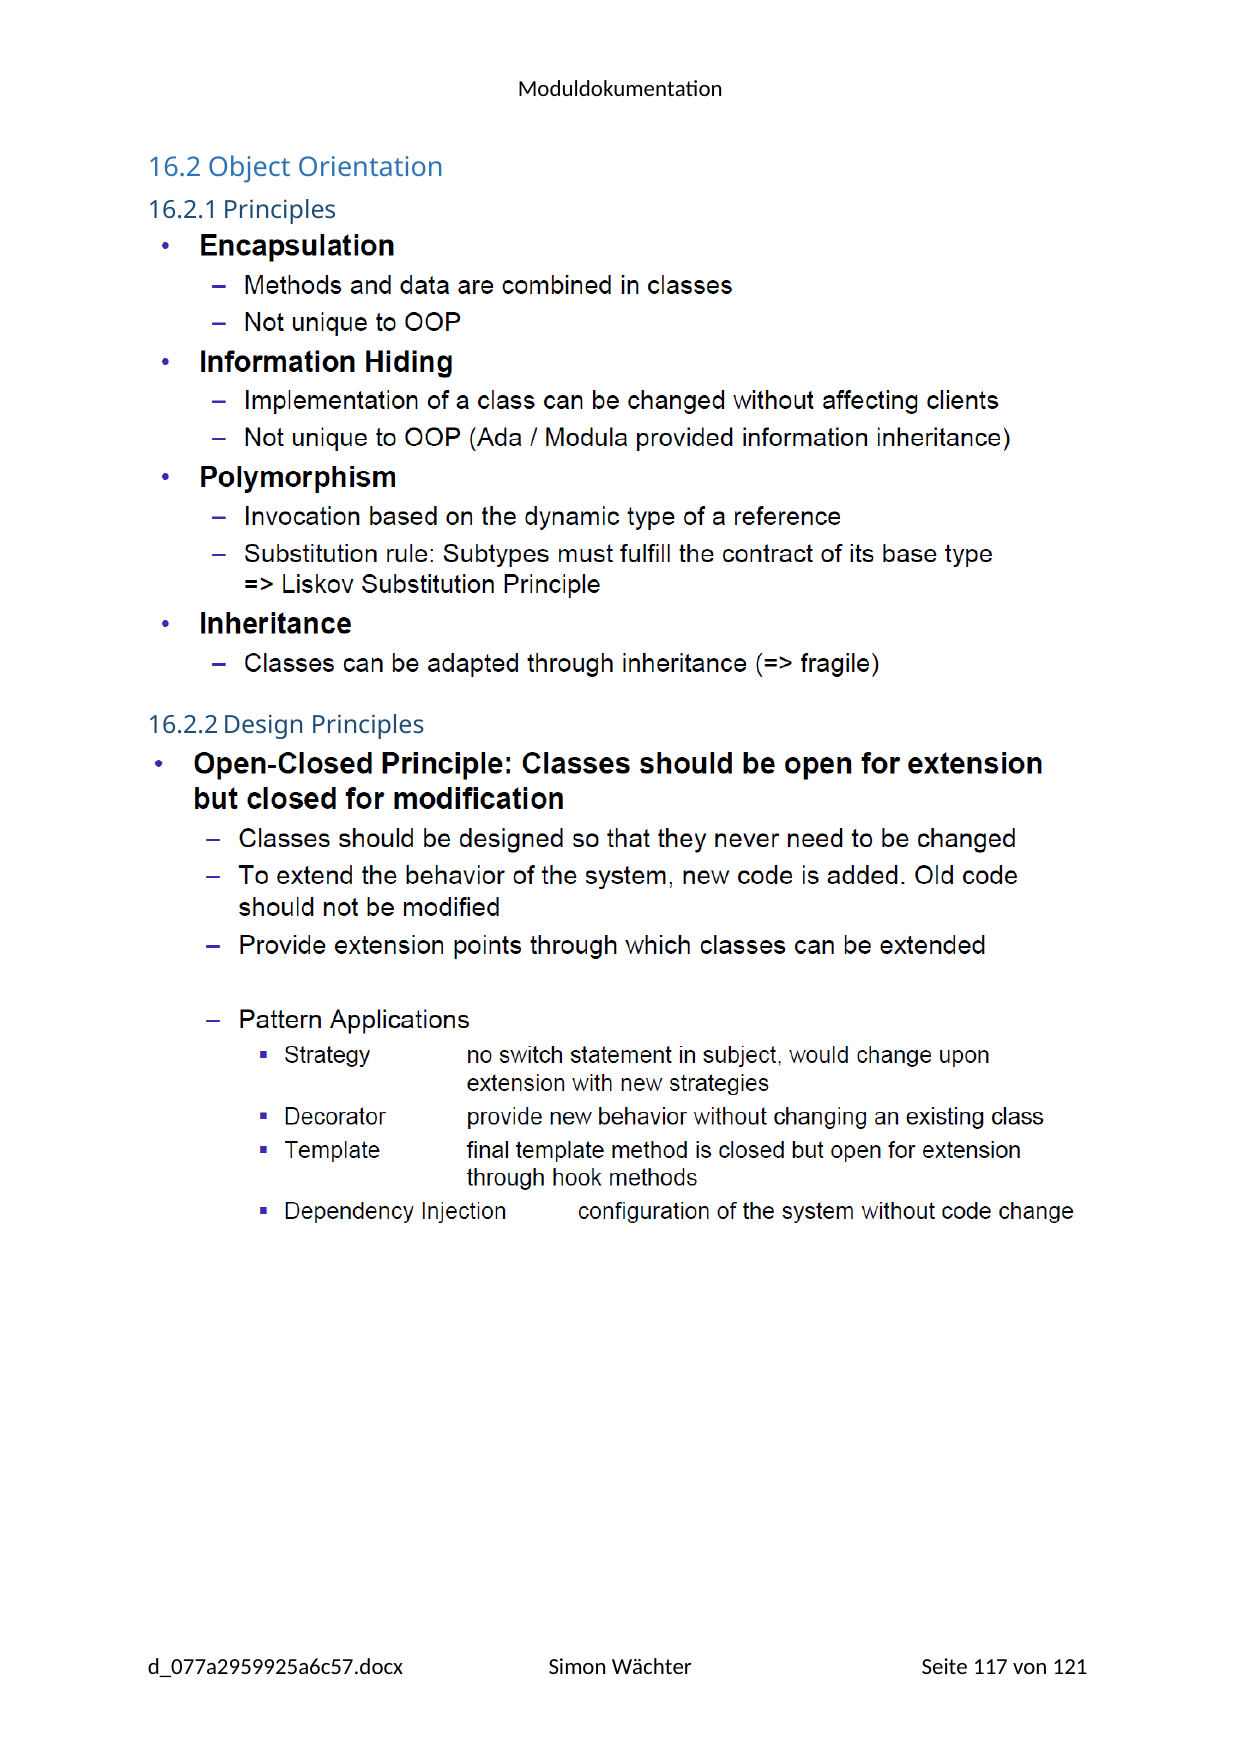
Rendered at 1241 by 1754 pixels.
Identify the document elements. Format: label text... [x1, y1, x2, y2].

picture [147, 743, 1093, 1228]
subtitle Object Orientation [148, 148, 1093, 184]
subtitle Design Principles [148, 707, 1093, 741]
subtitle Principles [148, 192, 1093, 226]
picture [147, 228, 1093, 689]
